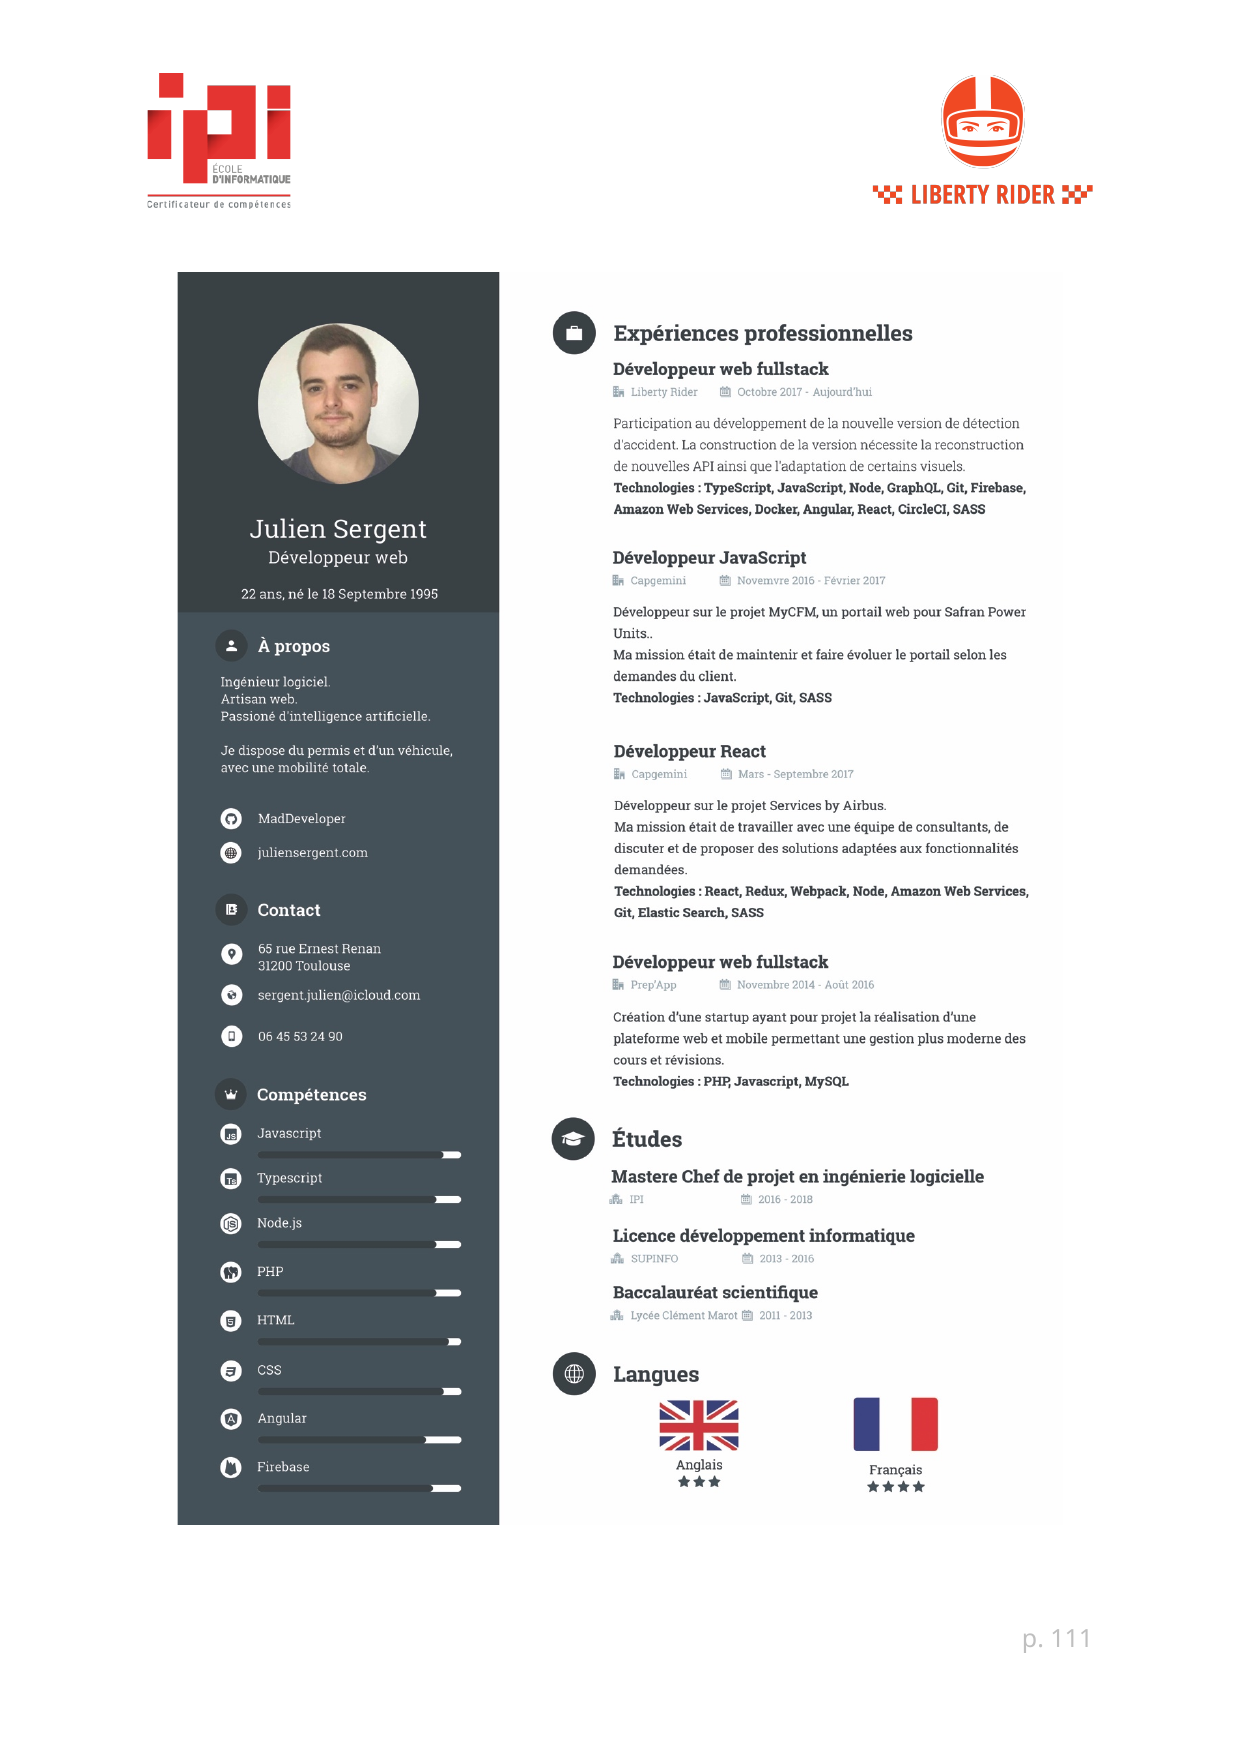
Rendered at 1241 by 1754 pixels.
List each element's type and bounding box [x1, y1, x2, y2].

picture [872, 75, 1093, 209]
picture [177, 272, 1064, 1525]
picture [147, 73, 291, 209]
